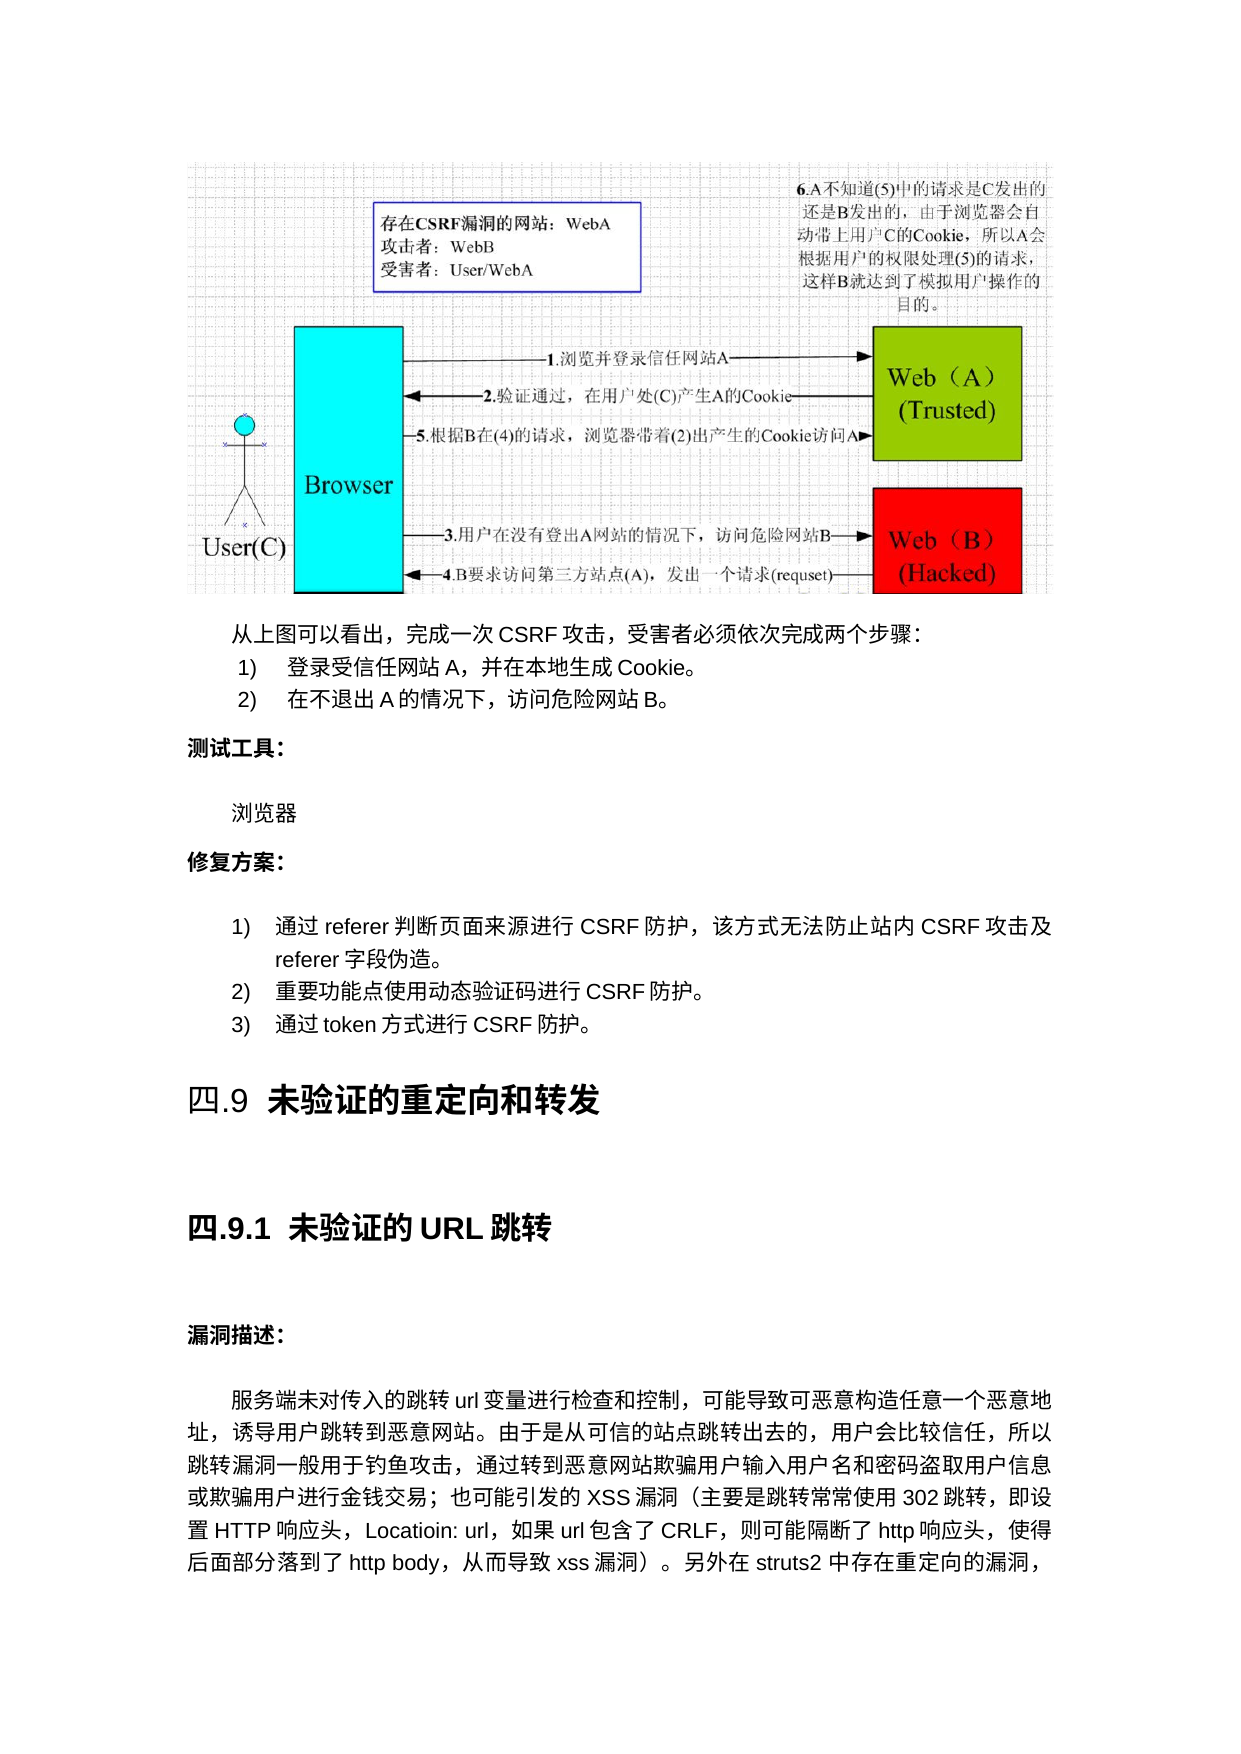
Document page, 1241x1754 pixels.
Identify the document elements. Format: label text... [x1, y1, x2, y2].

list 通过referer判断页面来源进行CSRF防护，该方式无法防止站内CSRF攻击及referer字段伪造。 [231, 909, 1053, 974]
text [187, 1382, 1053, 1577]
text 从上图可以看出，完成一次CSRF攻击，受害者必须依次完成两个步骤： [187, 617, 1053, 649]
text 浏览器 [187, 795, 1053, 828]
text 修复方案： [187, 844, 1053, 877]
list 通过token方式进行CSRF防护。 [231, 1006, 1053, 1039]
text 测试工具： [187, 731, 1053, 763]
list 未验证的URL跳转 [187, 1193, 1053, 1258]
picture [187, 162, 1054, 594]
list 登录受信任网站A，并在本地生成Cookie。 [237, 649, 1053, 682]
list 在不退出A的情况下，访问危险网站B。 [237, 682, 1053, 714]
text 漏洞描述： [187, 1318, 1053, 1350]
text 未验证的重定向和转发 [187, 1066, 1053, 1131]
list 重要功能点使用动态验证码进行CSRF防护。 [231, 974, 1053, 1006]
